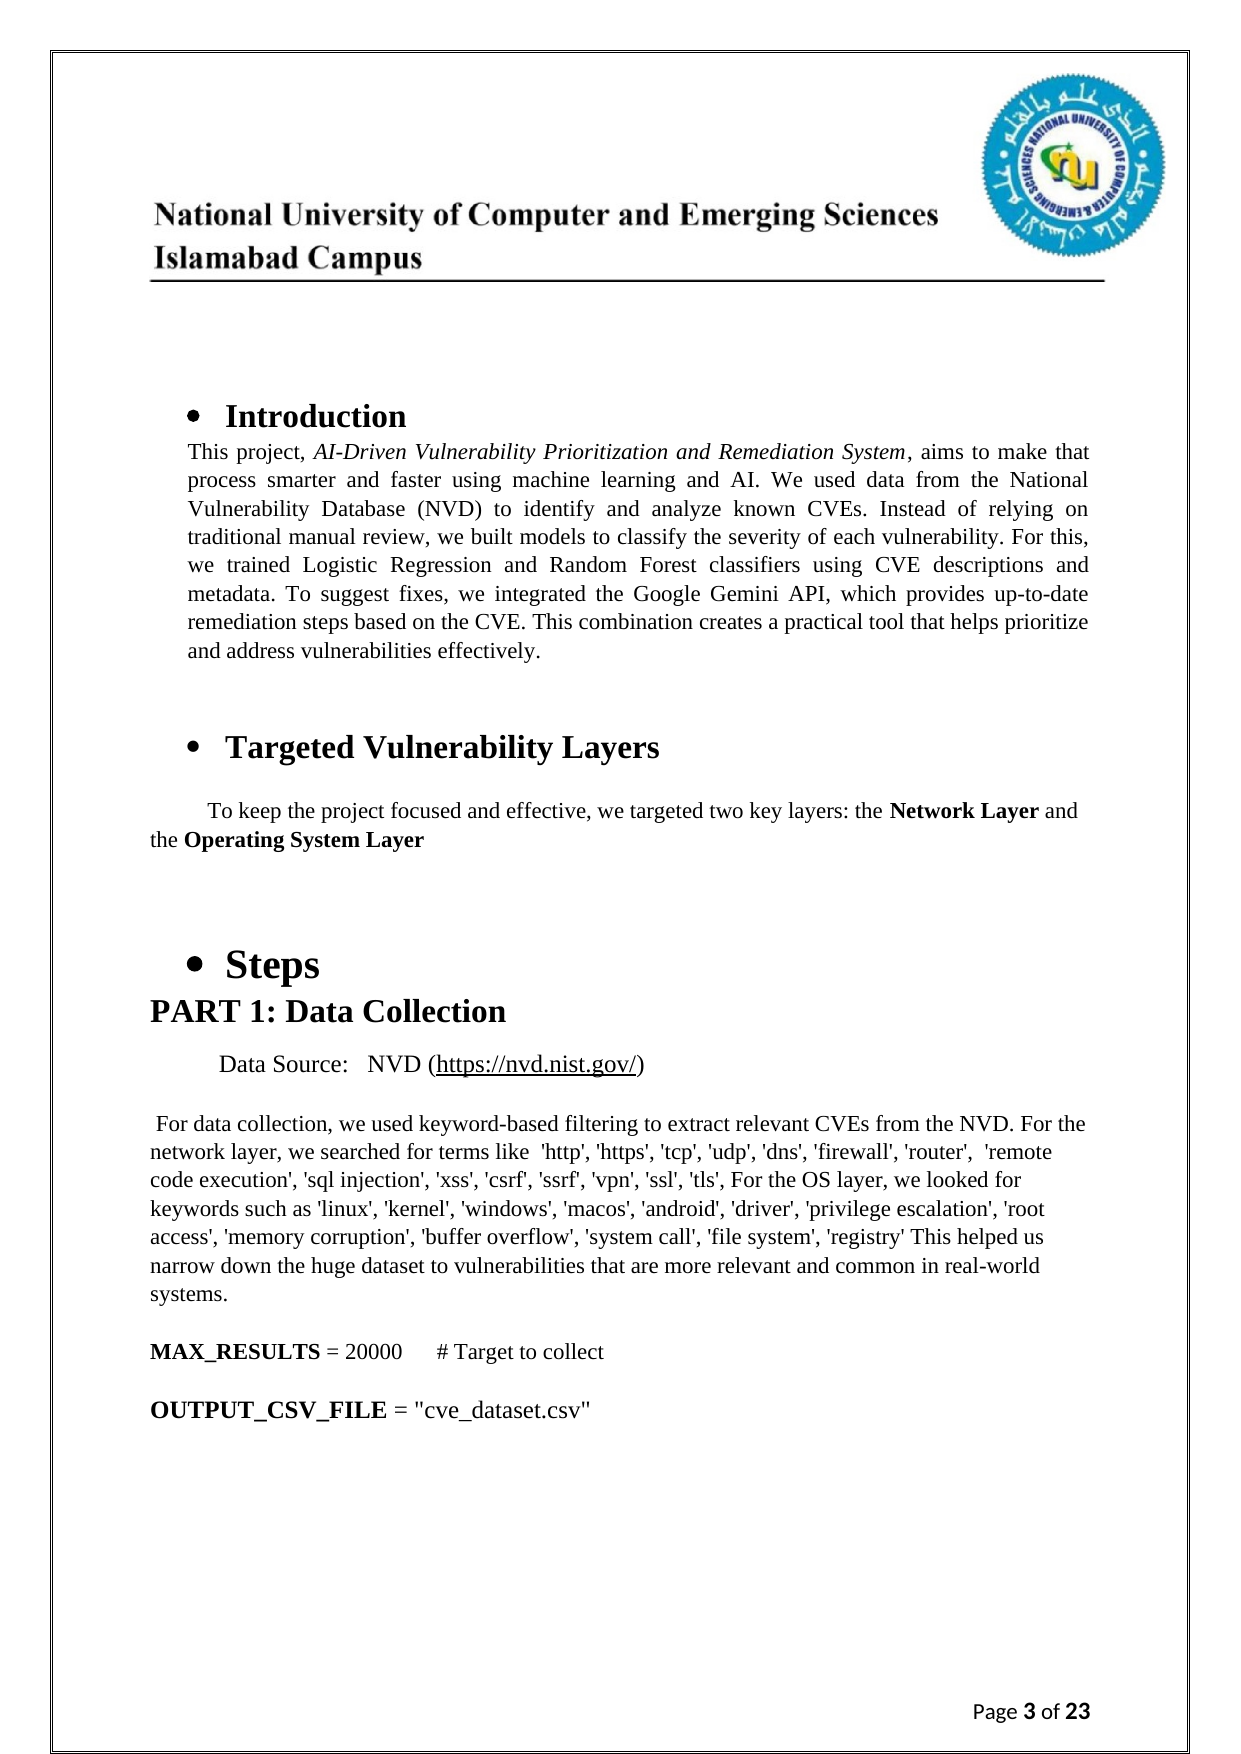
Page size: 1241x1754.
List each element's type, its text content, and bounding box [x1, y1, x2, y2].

subtitle Targeted Vulnerability Layers [187, 727, 1090, 765]
text To keep the project focused and effective, we targeted two key layers: the Network Layer and the Operating System Layer [150, 797, 1090, 852]
text For data collection, we used keyword-based filtering to extract relevant CVEs from the NVD. For the network layer, we searched for terms like 'http', 'https', 'tcp', 'udp', 'dns', 'firewall', 'router', 'remote code execution', 'sql injection', 'xss', 'csrf', 'ssrf', 'vpn', 'ssl', 'tls', For the OS layer, we looked for keywords such as 'linux', 'kernel', 'windows', 'macos', 'android', 'driver', 'privilege escalation', 'root access', 'memory corruption', 'buffer overflow', 'system call', 'file system', 'registry' This helped us narrow down the huge dataset to vulnerabilities that are more relevant and common in real-world systems. [150, 1109, 1090, 1307]
text This project, AI-Driven Vulnerability Prioritization and Remediation System, aims to make that process smarter and faster using machine learning and AI. We used data from the National Vulnerability Database (NVD) to identify and analyze known CVEs. Instead of relying on traditional manual review, we built models to classify the severity of each vulnerability. For this, we trained Logistic Regression and Random Forest classifiers using CVE descriptions and metadata. To suggest fixes, we integrated the Google Gemini API, which provides up-to-date remediation steps based on the CVE. This combination creates a practical tool that helps prioritize and address vulnerabilities effectively. [187, 438, 1090, 663]
subtitle Steps [187, 939, 1090, 988]
subtitle Introduction [187, 396, 1090, 435]
text OUTPUT_CSV_FILE = "cve_dataset.csv" [150, 1395, 1090, 1424]
text Data Source: NVD (https://nvd.nist.gov/) [150, 1049, 1090, 1078]
text MAX_RESULTS = 20000 # Target to collect [150, 1338, 1090, 1364]
text PART 1: Data Collection [150, 991, 1090, 1030]
picture [149, 73, 1166, 282]
